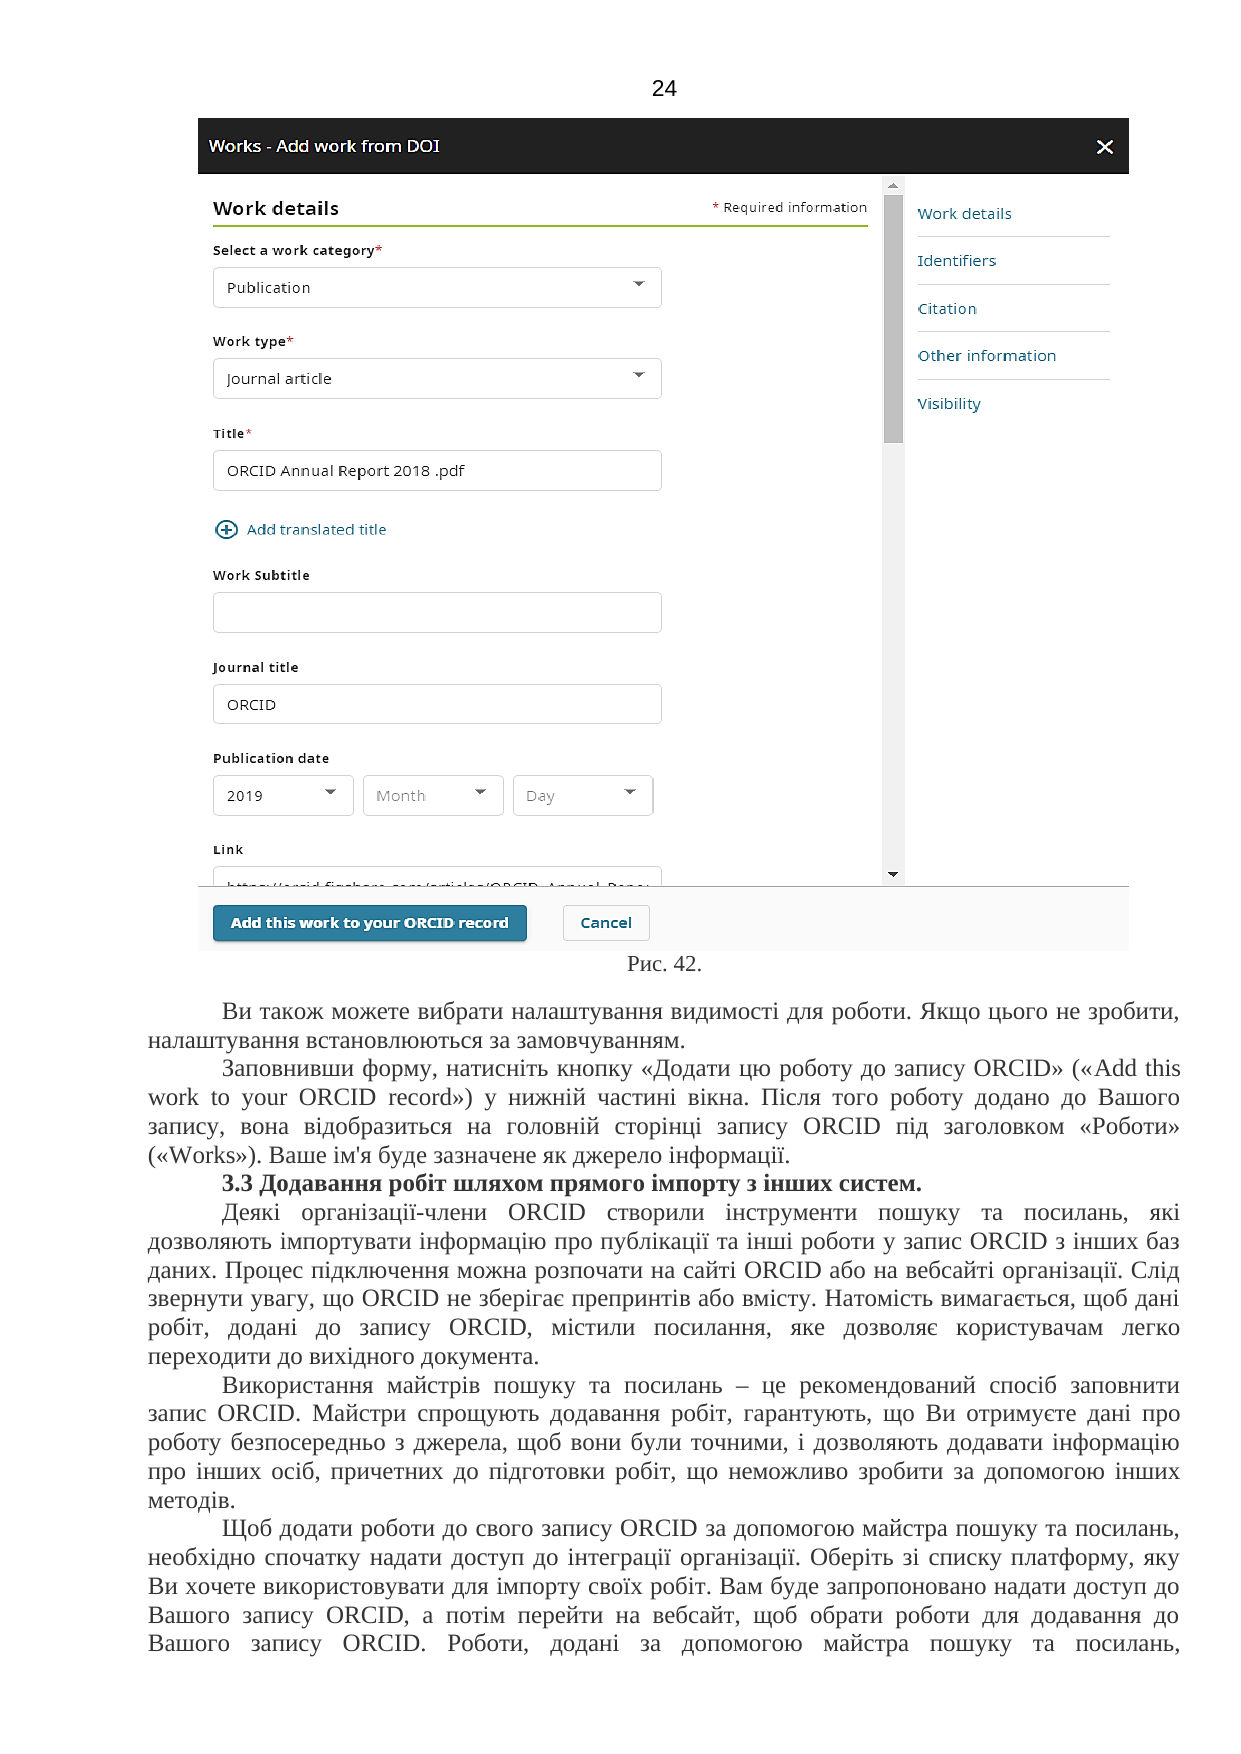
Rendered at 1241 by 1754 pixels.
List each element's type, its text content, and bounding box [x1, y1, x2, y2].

text Рис. 42. [148, 951, 1181, 977]
text Ви також можете вибрати налаштування видимості для роботи. Якщо цього не зробити, налаштування встановлюються за замовчуванням. [148, 996, 1181, 1053]
text Використання майстрів пошуку та посилань – це рекомендований спосіб заповнити запис ORCID. Майстри спрощують додавання робіт, гарантують, що Ви отримуєте дані про роботу безпосередньо з джерела, щоб вони були точними, і дозволяють додавати інформацію про інших осіб, причетних до підготовки робіт, що неможливо зробити за допомогою інших методів. [148, 1370, 1181, 1513]
text Деякі організації-члени ORCID створили інструменти пошуку та посилань, які дозволяють імпортувати інформацію про публікації та інші роботи у запис ORCID з інших баз даних. Процес підключення можна розпочати на сайті ORCID або на вебсайті організації. Слід звернути увагу, що ORCID не зберігає препринтів або вмісту. Натомість вимагається, щоб дані робіт, додані до запису ORCID, містили посилання, яке дозволяє користувачам легко переходити до вихідного документа. [148, 1197, 1181, 1370]
picture [198, 118, 1129, 951]
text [148, 1513, 1181, 1657]
text 3.3 Додавання робіт шляхом прямого імпорту з інших систем. [148, 1168, 1181, 1197]
text Заповнивши форму, натисніть кнопку «Додати цю роботу до запису ORCID» («Add this work to your ORCID record») у нижній частині вікна. Після того роботу додано до Вашого запису, вона відобразиться на головній сторінці запису ORCID під заголовком «Роботи» («Works»). Ваше ім'я буде зазначене як джерело інформації. [148, 1053, 1181, 1168]
